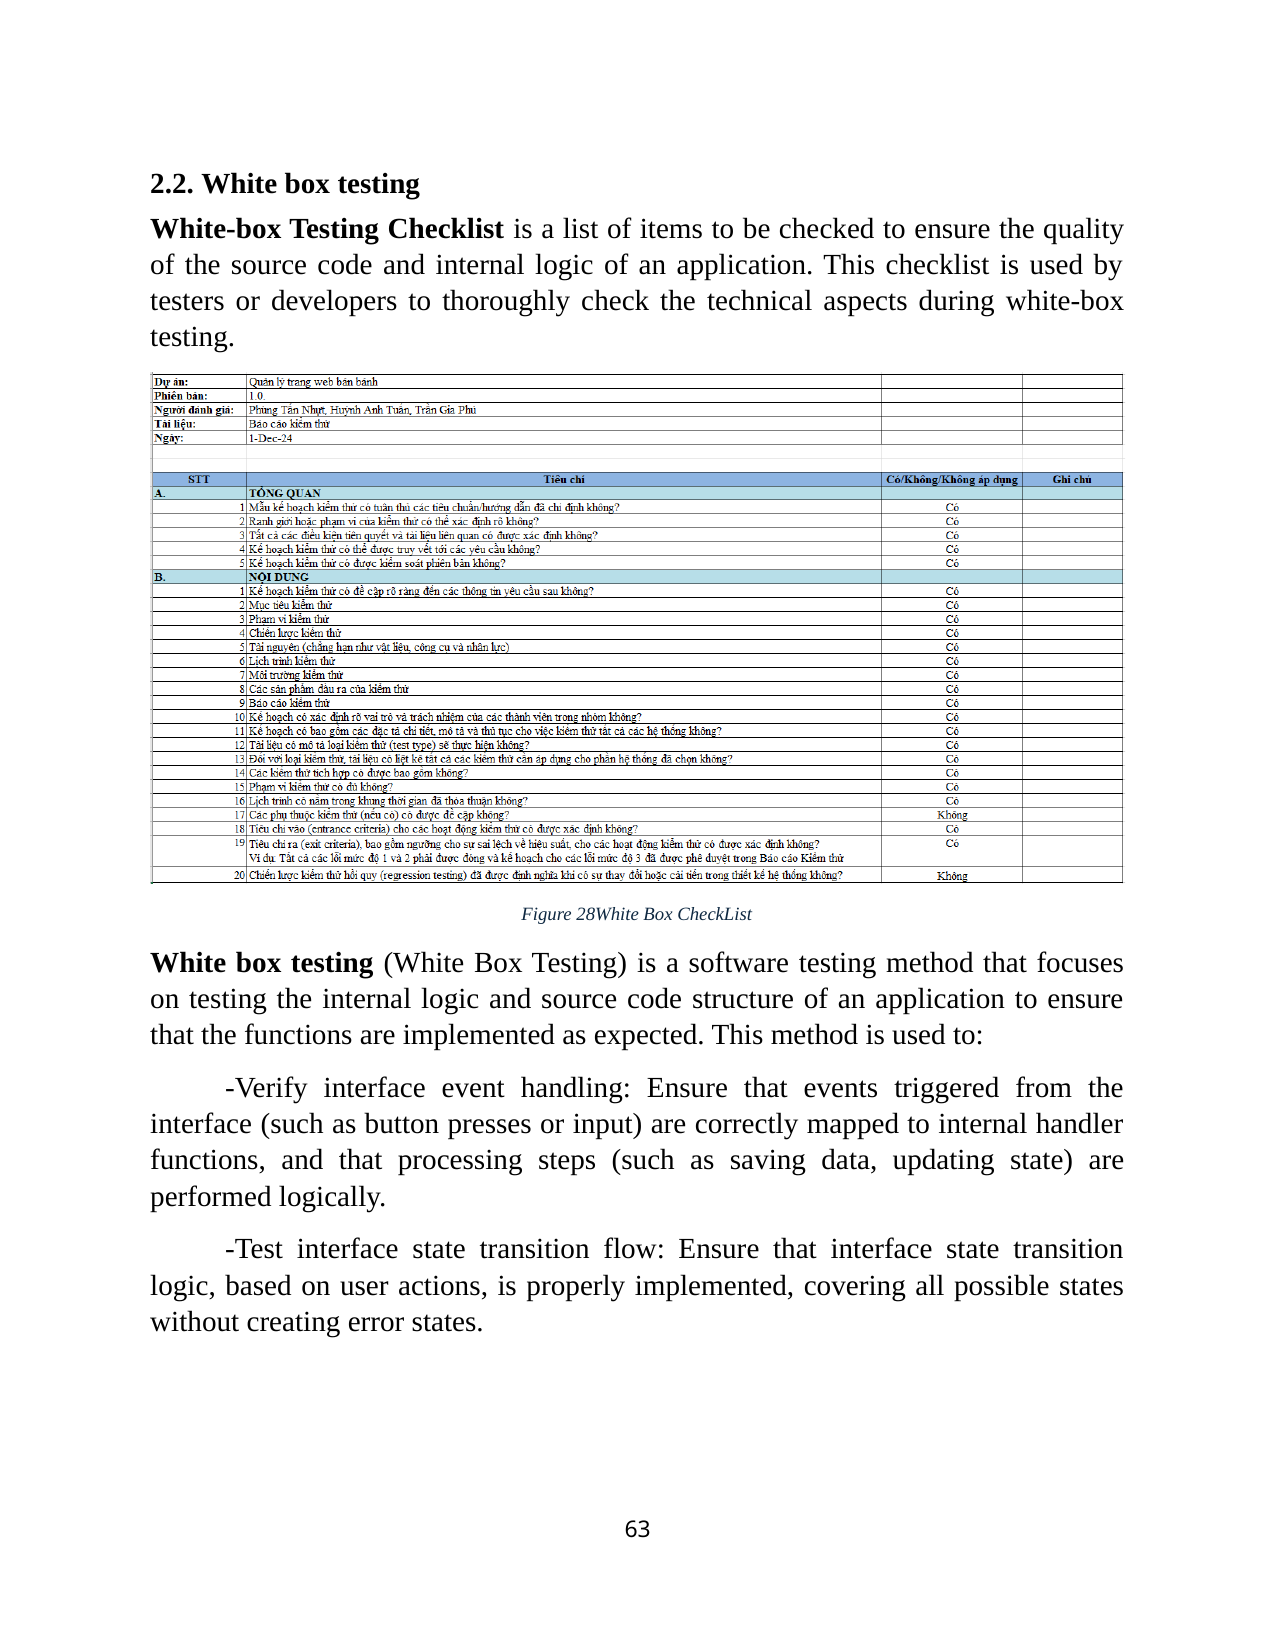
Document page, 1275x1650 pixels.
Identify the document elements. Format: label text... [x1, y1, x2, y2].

picture [150, 372, 1125, 884]
text White-box Testing Checklist is a list of items to be checked to ensure the quality of the source code and internal logic of an application. This checklist is used by testers or developers to thoroughly check the technical aspects during white-box testing. [150, 211, 1125, 353]
text Figure 28. White Box CheckList [150, 903, 1125, 924]
text -Verify interface event handling: Ensure that events triggered from the interface (such as button presses or input) are correctly mapped to internal handler functions, and that processing steps (such as saving data, updating state) are performed logically. [150, 1070, 1125, 1212]
text -Test interface state transition flow: Ensure that interface state transition logic, based on user actions, is properly implemented, covering all possible states without creating error states. [150, 1231, 1125, 1337]
text White box testing (White Box Testing) is a software testing method that focuses on testing the internal logic and source code structure of an application to ensure that the functions are implemented as expected. This method is used to: [150, 945, 1125, 1051]
subtitle 2.2. White box testing​ [150, 167, 1125, 200]
